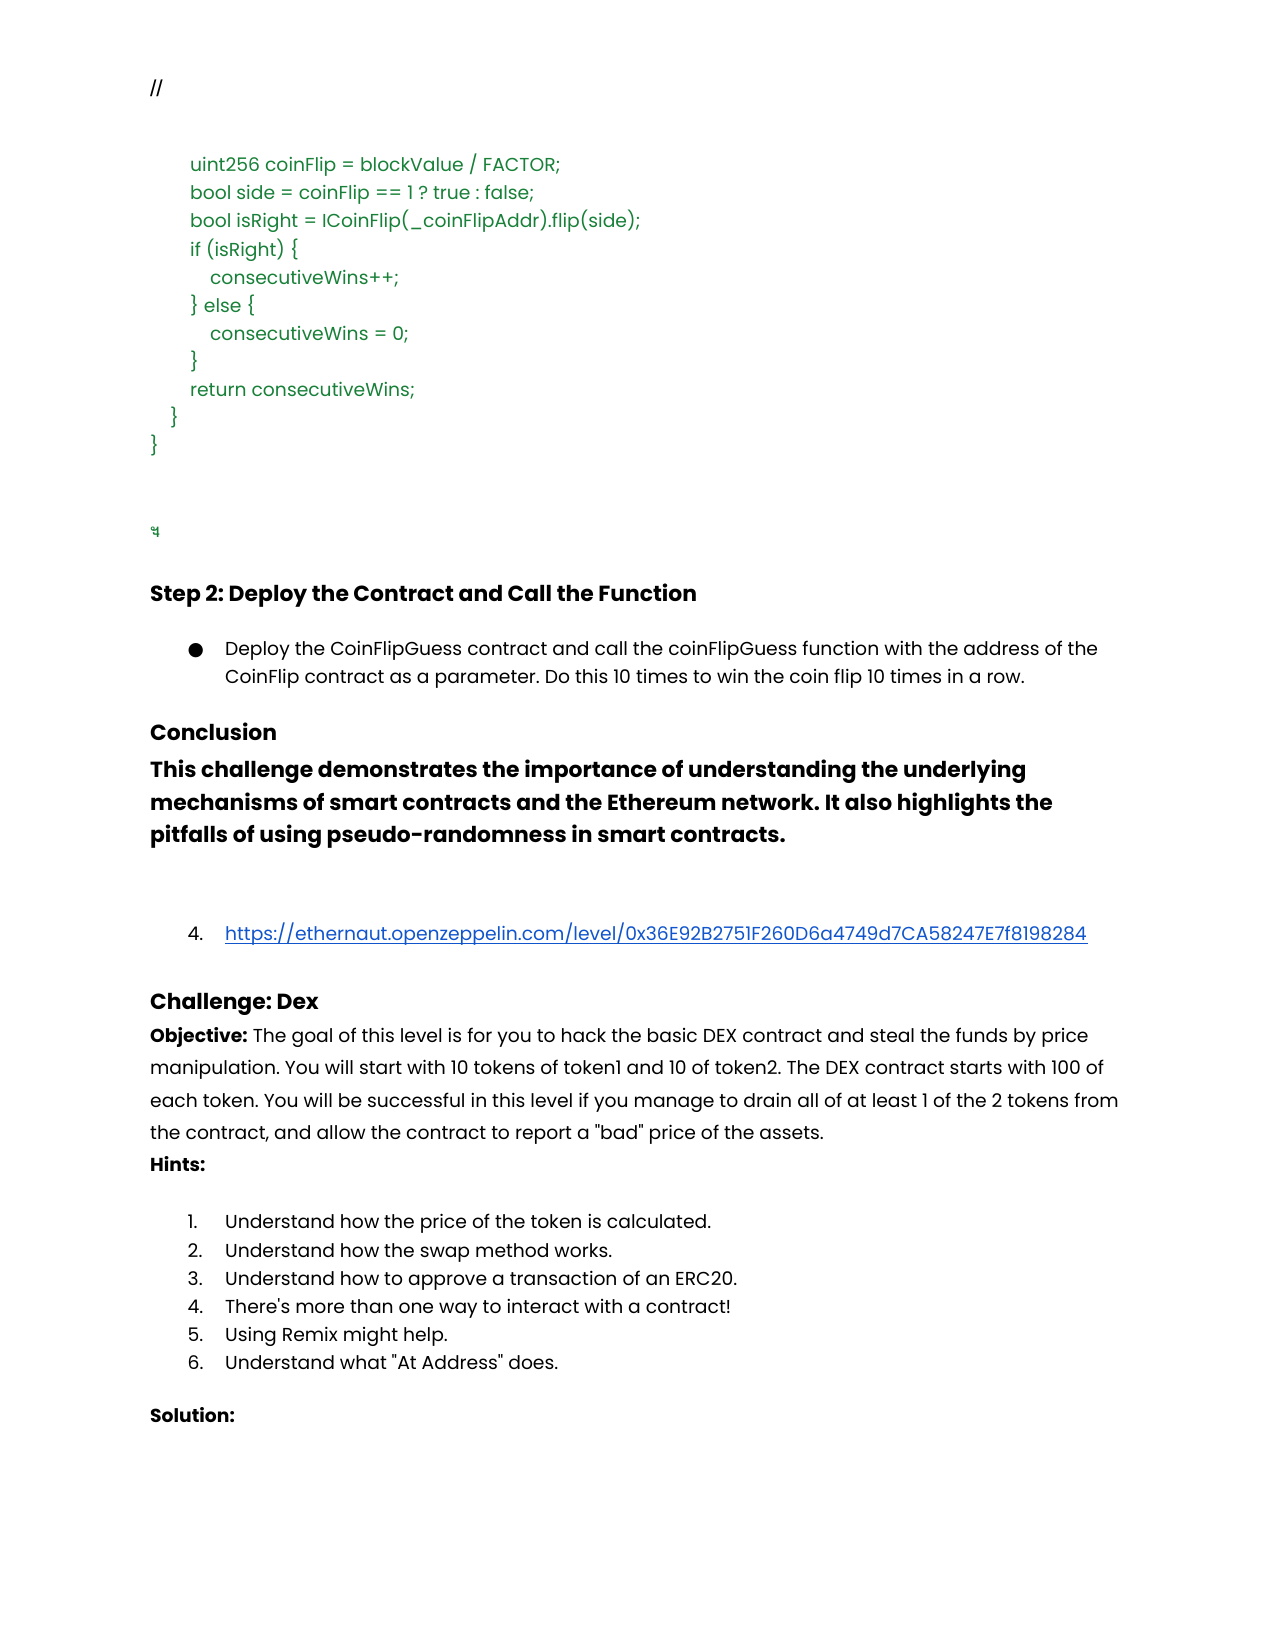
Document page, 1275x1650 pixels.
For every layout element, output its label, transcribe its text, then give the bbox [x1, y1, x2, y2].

list Deploy the CoinFlipGuess contract and call the coinFlipGuess function with the address of the CoinFlip contract as a parameter. Do this 10 times to win the coin flip 10 times in a row. [187, 634, 1125, 690]
text return consecutiveWins; [150, 375, 1125, 403]
text Hints: [150, 1150, 1125, 1178]
list Using Remix might help. [187, 1320, 1125, 1348]
text Conclusion [150, 715, 1125, 748]
list Understand how the swap method works. [187, 1235, 1125, 1263]
text This challenge demonstrates the importance of understanding the underlying mechanisms of smart contracts and the Ethereum network. It also highlights the pitfalls of using pseudo-randomness in smart contracts. [150, 752, 1125, 851]
list https://ethernaut.openzeppelin.com/level/0x36E92B2751F260D6a4749d7CA58247E7f8198284 [187, 919, 1125, 947]
list Understand what "At Address" does. [187, 1348, 1125, 1376]
text Step 2: Deploy the Contract and Call the Function [150, 576, 1125, 609]
text consecutiveWins = 0; [150, 319, 1125, 347]
text if (isRight) { [150, 234, 1125, 262]
text Challenge: Dex [150, 984, 1125, 1017]
text } else { [150, 291, 1125, 319]
text uint256 coinFlip = blockValue / FACTOR; [150, 150, 1125, 178]
text Solution: [150, 1401, 1125, 1429]
list Understand how the price of the token is calculated. [187, 1207, 1125, 1235]
list There's more than one way to interact with a contract! [187, 1292, 1125, 1320]
text } [150, 403, 1125, 431]
list Understand how to approve a transaction of an ERC20. [187, 1263, 1125, 1292]
text } [150, 431, 1125, 459]
text consecutiveWins++; [150, 262, 1125, 291]
text } [150, 347, 1125, 375]
text bool isRight = ICoinFlip(_coinFlipAddr).flip(side); [150, 206, 1125, 234]
text  [150, 516, 1125, 544]
text bool side = coinFlip == 1 ? true : false; [150, 178, 1125, 206]
text Objective: The goal of this level is for you to hack the basic DEX contract and steal the funds by price manipulation. You will start with 10 tokens of token1 and 10 of token2. The DEX contract starts with 100 of each token. You will be successful in this level if you manage to drain all of at least 1 of the 2 tokens from the contract, and allow the contract to report a "bad" price of the assets. [150, 1021, 1125, 1146]
